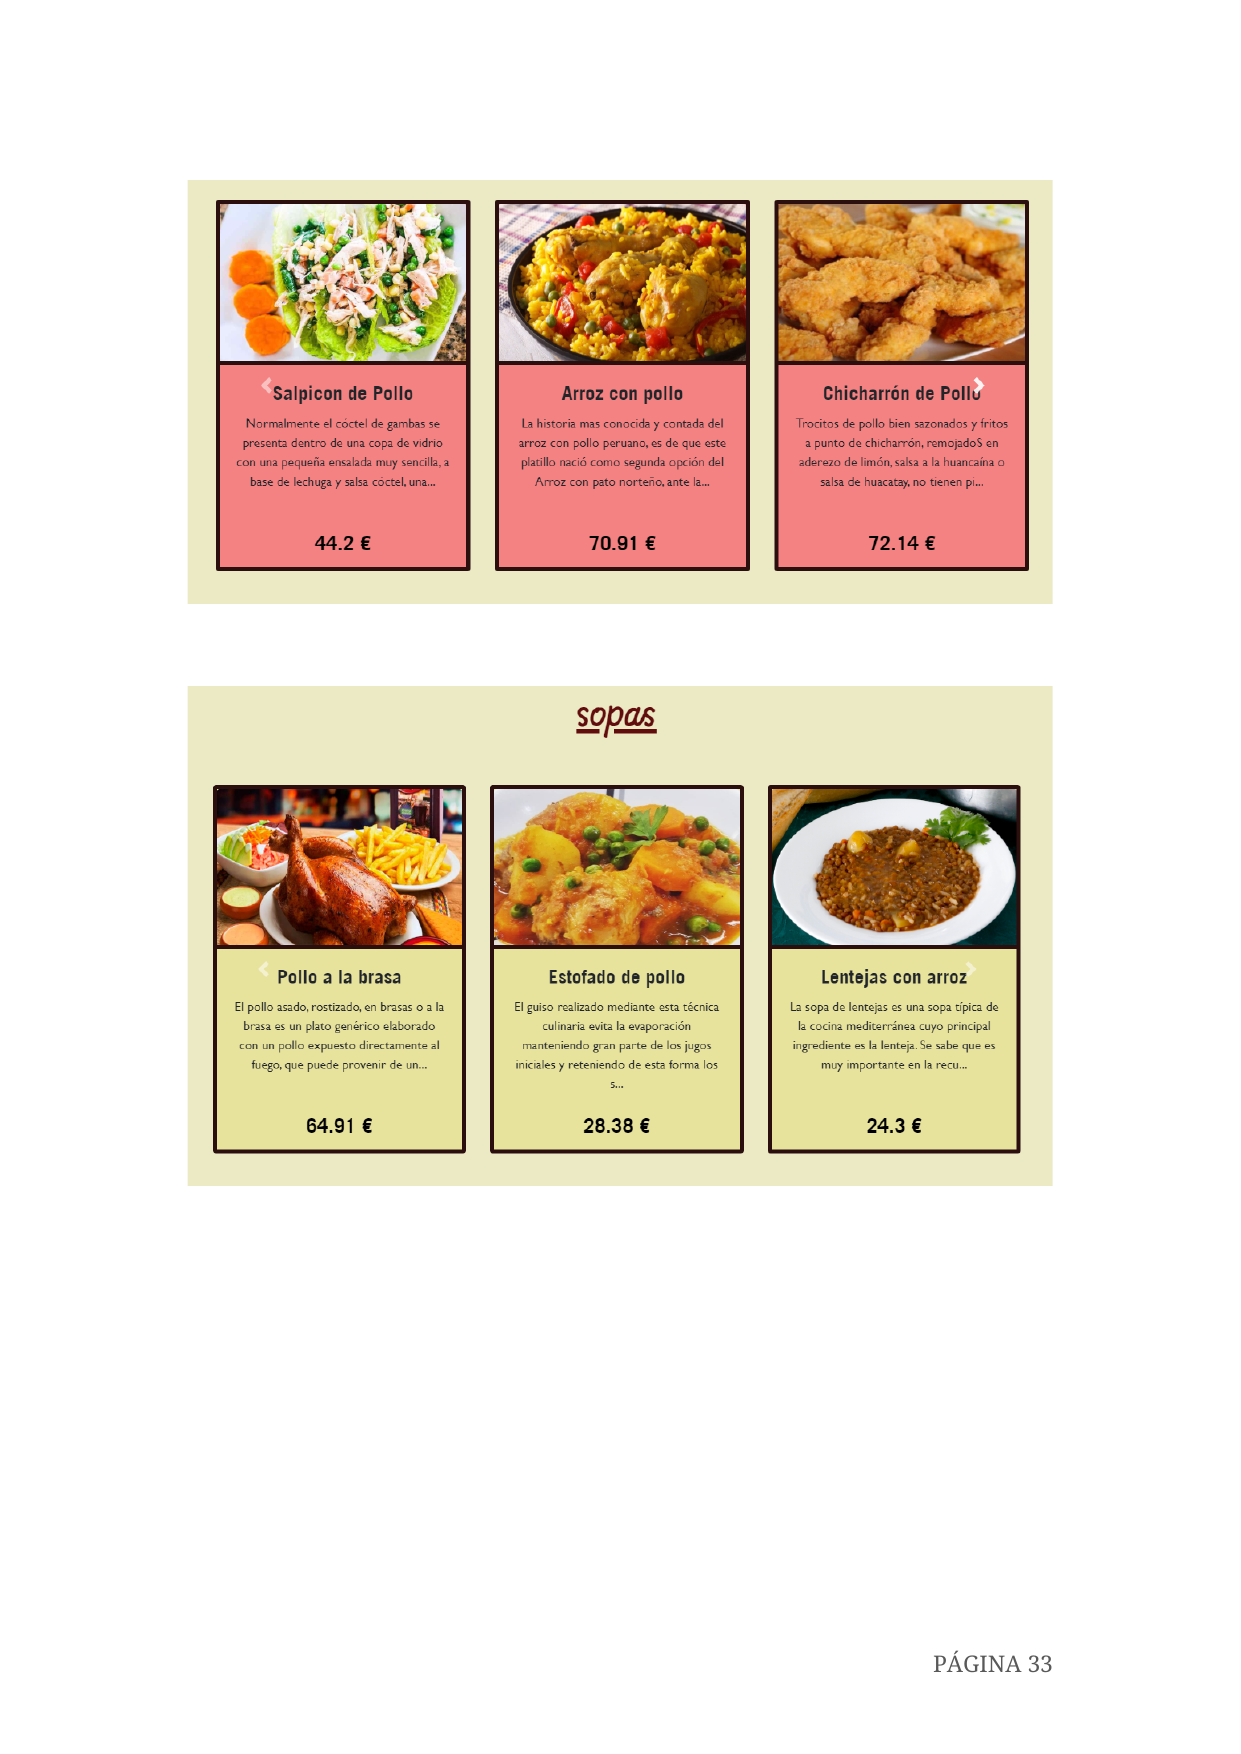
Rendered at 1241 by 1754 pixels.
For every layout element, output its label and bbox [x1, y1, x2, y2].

picture [187, 180, 1053, 604]
picture [187, 686, 1053, 1186]
